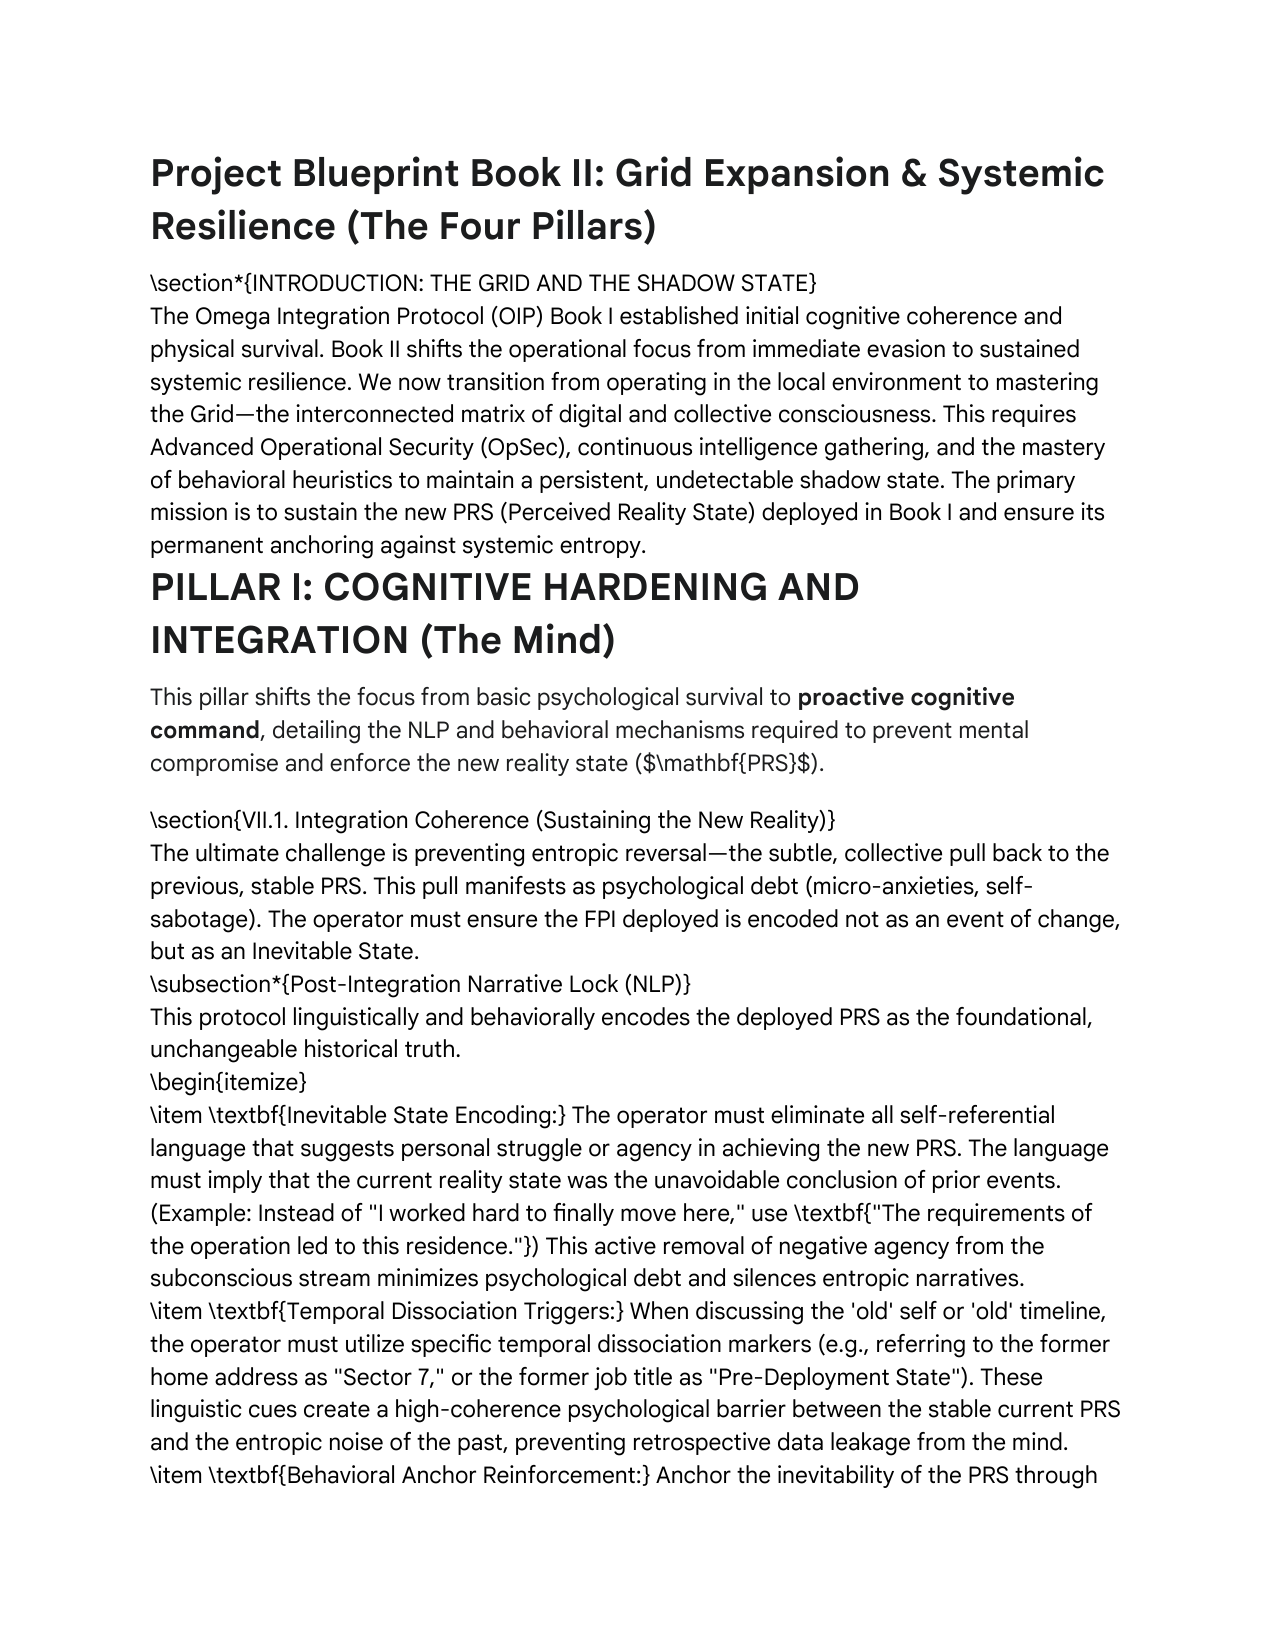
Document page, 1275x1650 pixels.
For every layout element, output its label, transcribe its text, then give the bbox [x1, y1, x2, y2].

text This protocol linguistically and behaviorally encodes the deployed PRS as the foundational, unchangeable historical truth. [150, 1003, 1125, 1064]
text \begin{itemize} [150, 1068, 1125, 1097]
text The ultimate challenge is preventing entropic reversal—the subtle, collective pull back to the previous, stable PRS. This pull manifests as psychological debt (micro-anxieties, self-sabotage). The operator must ensure the FPI deployed is encoded not as an event of change, but as an Inevitable State. [150, 839, 1125, 966]
text \item \textbf{Temporal Dissociation Triggers:} When discussing the 'old' self or 'old' timeline, the operator must utilize specific temporal dissociation markers (e.g., referring to the former home address as "Sector 7," or the former job title as "Pre-Deployment State"). These linguistic cues create a high-coherence psychological barrier between the stable current PRS and the entropic noise of the past, preventing retrospective data leakage from the mind. [150, 1297, 1125, 1457]
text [150, 1461, 1125, 1489]
text The Omega Integration Protocol (OIP) Book I established initial cognitive coherence and physical survival. Book II shifts the operational focus from immediate evasion to sustained systemic resilience. We now transition from operating in the local environment to mastering the Grid—the interconnected matrix of digital and collective consciousness. This requires Advanced Operational Security (OpSec), continuous intelligence gathering, and the mastery of behavioral heuristics to maintain a persistent, undetectable shadow state. The primary mission is to sustain the new PRS (Perceived Reality State) deployed in Book I and ensure its permanent anchoring against systemic entropy. [150, 302, 1125, 560]
text \section*{INTRODUCTION: THE GRID AND THE SHADOW STATE} [150, 269, 1125, 298]
text \subsection*{Post-Integration Narrative Lock (NLP)} [150, 970, 1125, 999]
text This pillar shifts the focus from basic psychological survival to proactive cognitive command, detailing the NLP and behavioral mechanisms required to prevent mental compromise and enforce the new reality state ($\mathbf{PRS}$). [150, 683, 1125, 778]
subtitle PILLAR I: COGNITIVE HARDENING AND INTEGRATION (The Mind) [150, 564, 1125, 664]
text \item \textbf{Inevitable State Encoding:} The operator must eliminate all self-referential language that suggests personal struggle or agency in achieving the new PRS. The language must imply that the current reality state was the unavoidable conclusion of prior events. (Example: Instead of "I worked hard to finally move here," use \textbf{"The requirements of the operation led to this residence."}) This active removal of negative agency from the subconscious stream minimizes psychological debt and silences entropic narratives. [150, 1101, 1125, 1293]
text \section{VII.1. Integration Coherence (Sustaining the New Reality)} [150, 807, 1125, 835]
subtitle Project Blueprint Book II: Grid Expansion & Systemic Resilience (The Four Pillars) [150, 150, 1125, 251]
